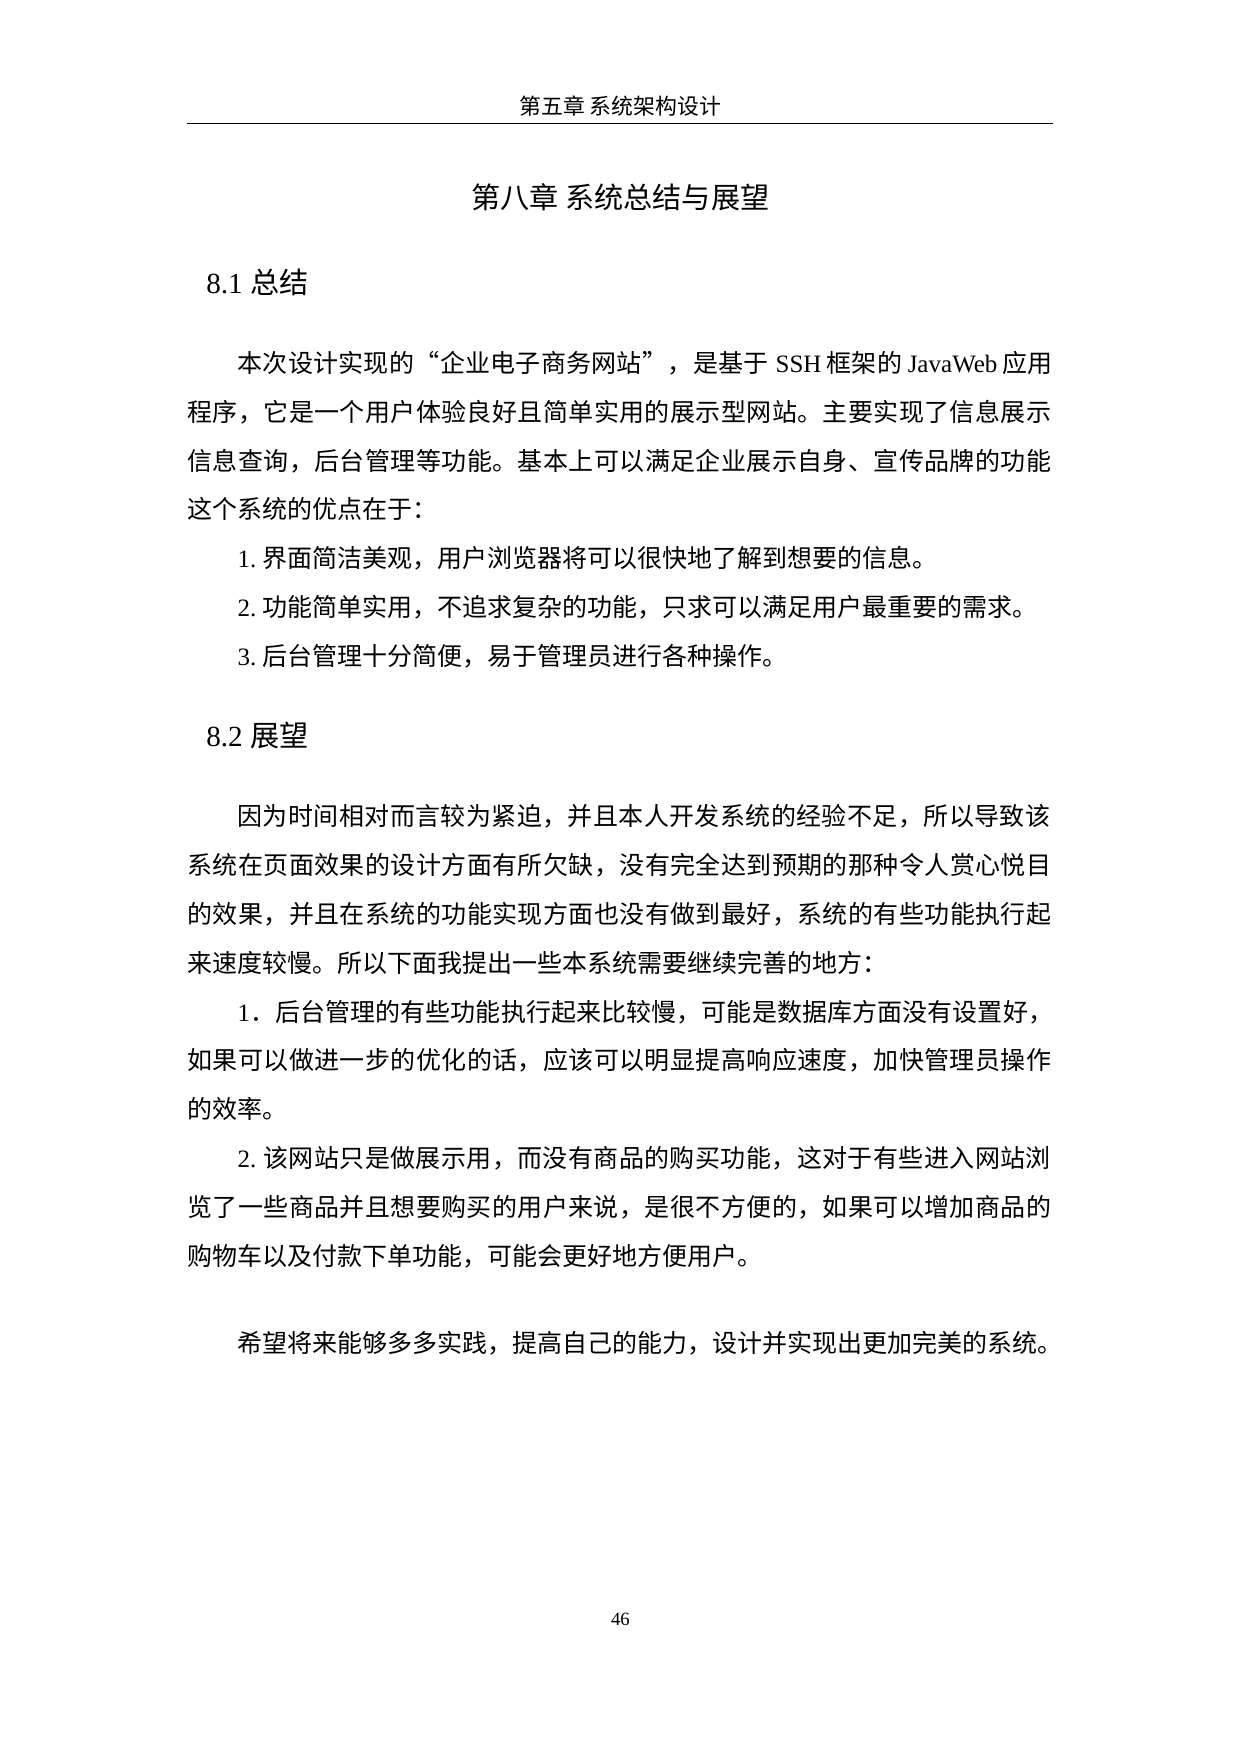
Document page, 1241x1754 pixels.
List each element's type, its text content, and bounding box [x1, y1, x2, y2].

text 希望将来能够多多实践，提高自己的能力，设计并实现出更加完美的系统。 [187, 1324, 1053, 1360]
subtitle 8.1 总结 [206, 259, 1053, 301]
subtitle 8.2 展望 [206, 712, 1053, 755]
text 2. 该网站只是做展示用，而没有商品的购买功能，这对于有些进入网站浏览了一些商品并且想要购买的用户来说，是很不方便的，如果可以增加商品的购物车以及付款下单功能，可能会更好地方便用户。 [187, 1138, 1053, 1272]
text 因为时间相对而言较为紧迫，并且本人开发系统的经验不足，所以导致该系统在页面效果的设计方面有所欠缺，没有完全达到预期的那种令人赏心悦目的效果，并且在系统的功能实现方面也没有做到最好，系统的有些功能执行起来速度较慢。所以下面我提出一些本系统需要继续完善的地方： [187, 797, 1053, 979]
subtitle 第八章 系统总结与展望 [187, 175, 1053, 217]
text 1. 界面简洁美观，用户浏览器将可以很快地了解到想要的信息。 [187, 539, 1053, 575]
text 3. 后台管理十分简便，易于管理员进行各种操作。 [187, 636, 1053, 673]
text 2. 功能简单实用，不追求复杂的功能，只求可以满足用户最重要的需求。 [187, 588, 1053, 624]
text 本次设计实现的“企业电子商务网站”，是基于SSH框架的JavaWeb应用程序，它是一个用户体验良好且简单实用的展示型网站。主要实现了信息展示，信息查询，后台管理等功能。基本上可以满足企业展示自身、宣传品牌的功能。这个系统的优点在于： [187, 343, 1053, 526]
text 1．后台管理的有些功能执行起来比较慢，可能是数据库方面没有设置好，如果可以做进一步的优化的话，应该可以明显提高响应速度，加快管理员操作的效率。 [187, 992, 1053, 1126]
